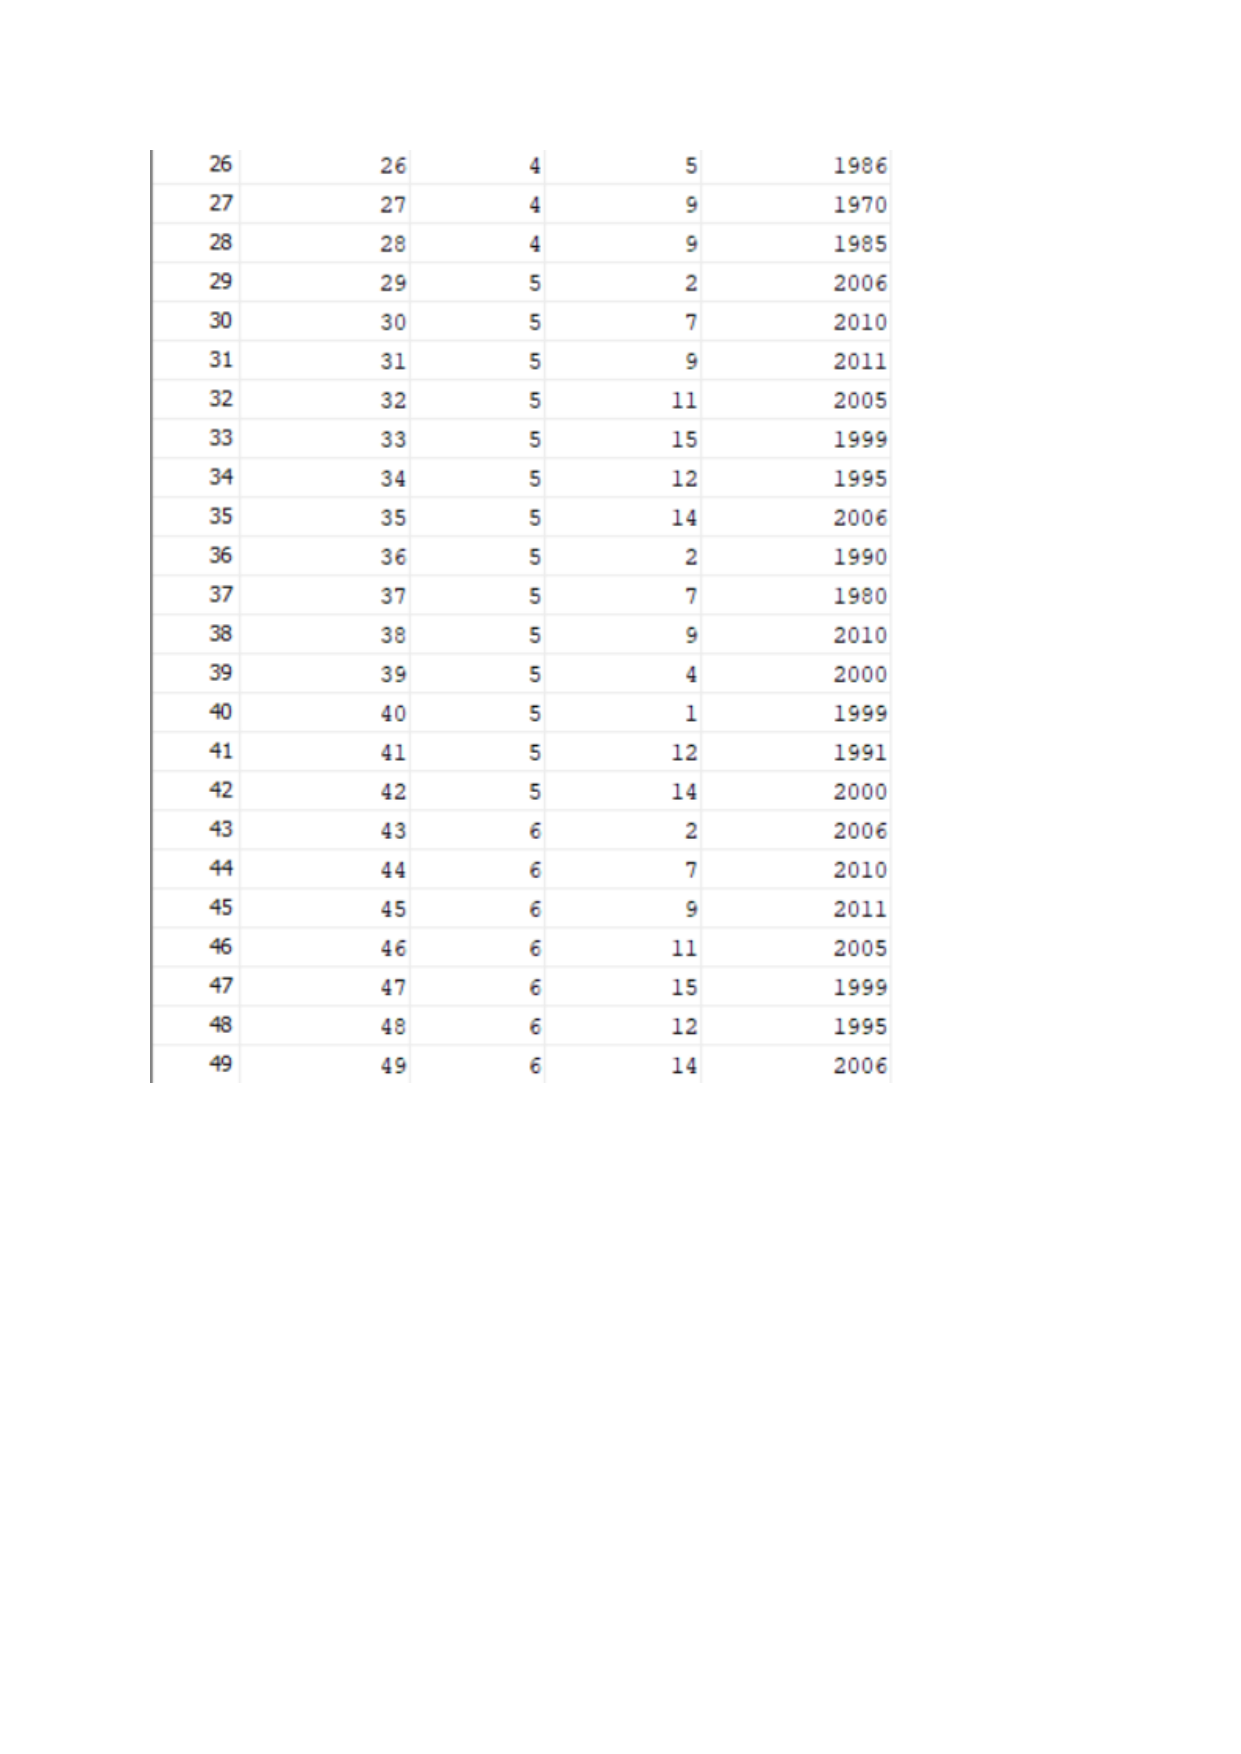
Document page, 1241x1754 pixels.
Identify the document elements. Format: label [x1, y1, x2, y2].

picture [150, 150, 935, 1083]
